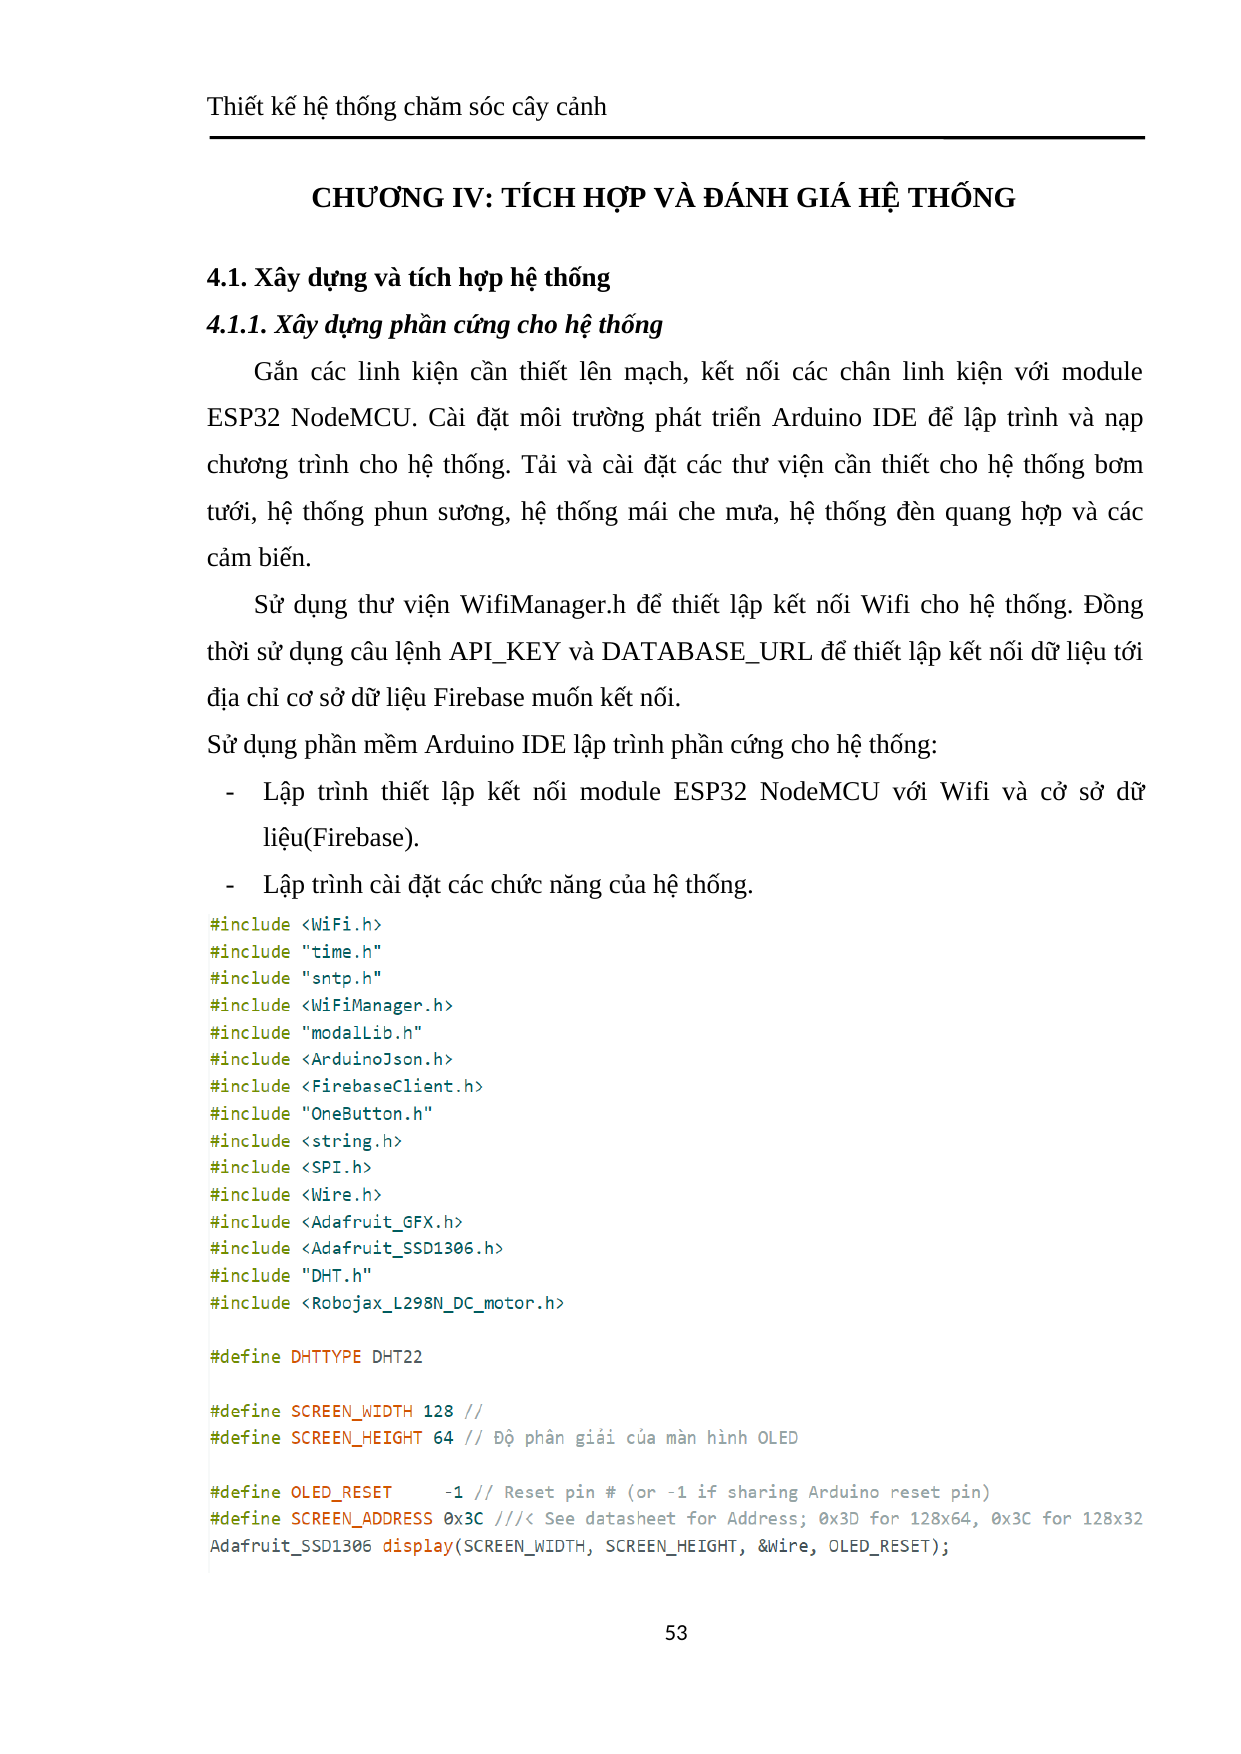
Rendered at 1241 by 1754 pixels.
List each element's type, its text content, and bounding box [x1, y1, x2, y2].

text Sử dụng phần mềm Arduino IDE lập trình phần cứng cho hệ thống: [207, 728, 1145, 759]
text Gắn các linh kiện cần thiết lên mạch, kết nối các chân linh kiện với module ESP32 NodeMCU. Cài đặt môi trường phát triển Arduino IDE để lập trình và nạp chương trình cho hệ thống. Tải và cài đặt các thư viện cần thiết cho hệ thống bơm tưới, hệ thống phun sương, hệ thống mái che mưa, hệ thống đèn quang hợp và các cảm biến. [207, 354, 1145, 572]
subtitle 4.1. Xây dựng và tích hợp hệ thống [207, 261, 1145, 292]
text Sử dụng thư viện WifiManager.h để thiết lập kết nối Wifi cho hệ thống. Đồng thời sử dụng câu lệnh API_KEY và DATABASE_URL để thiết lập kết nối dữ liệu tới địa chỉ cơ sở dữ liệu Firebase muốn kết nối. [207, 588, 1145, 712]
list Lập trình thiết lập kết nối module ESP32 NodeMCU với Wifi và cở sở dữ liệu(Firebase). [225, 774, 1145, 852]
picture [206, 914, 1146, 1573]
subtitle 4.1.1. Xây dựng phần cứng cho hệ thống [207, 308, 1145, 339]
subtitle CHƯƠNG IV: TÍCH HỢP VÀ ĐÁNH GIÁ HỆ THỐNG [297, 180, 1031, 213]
list Lập trình cài đặt các chức năng của hệ thống. [225, 868, 1145, 899]
